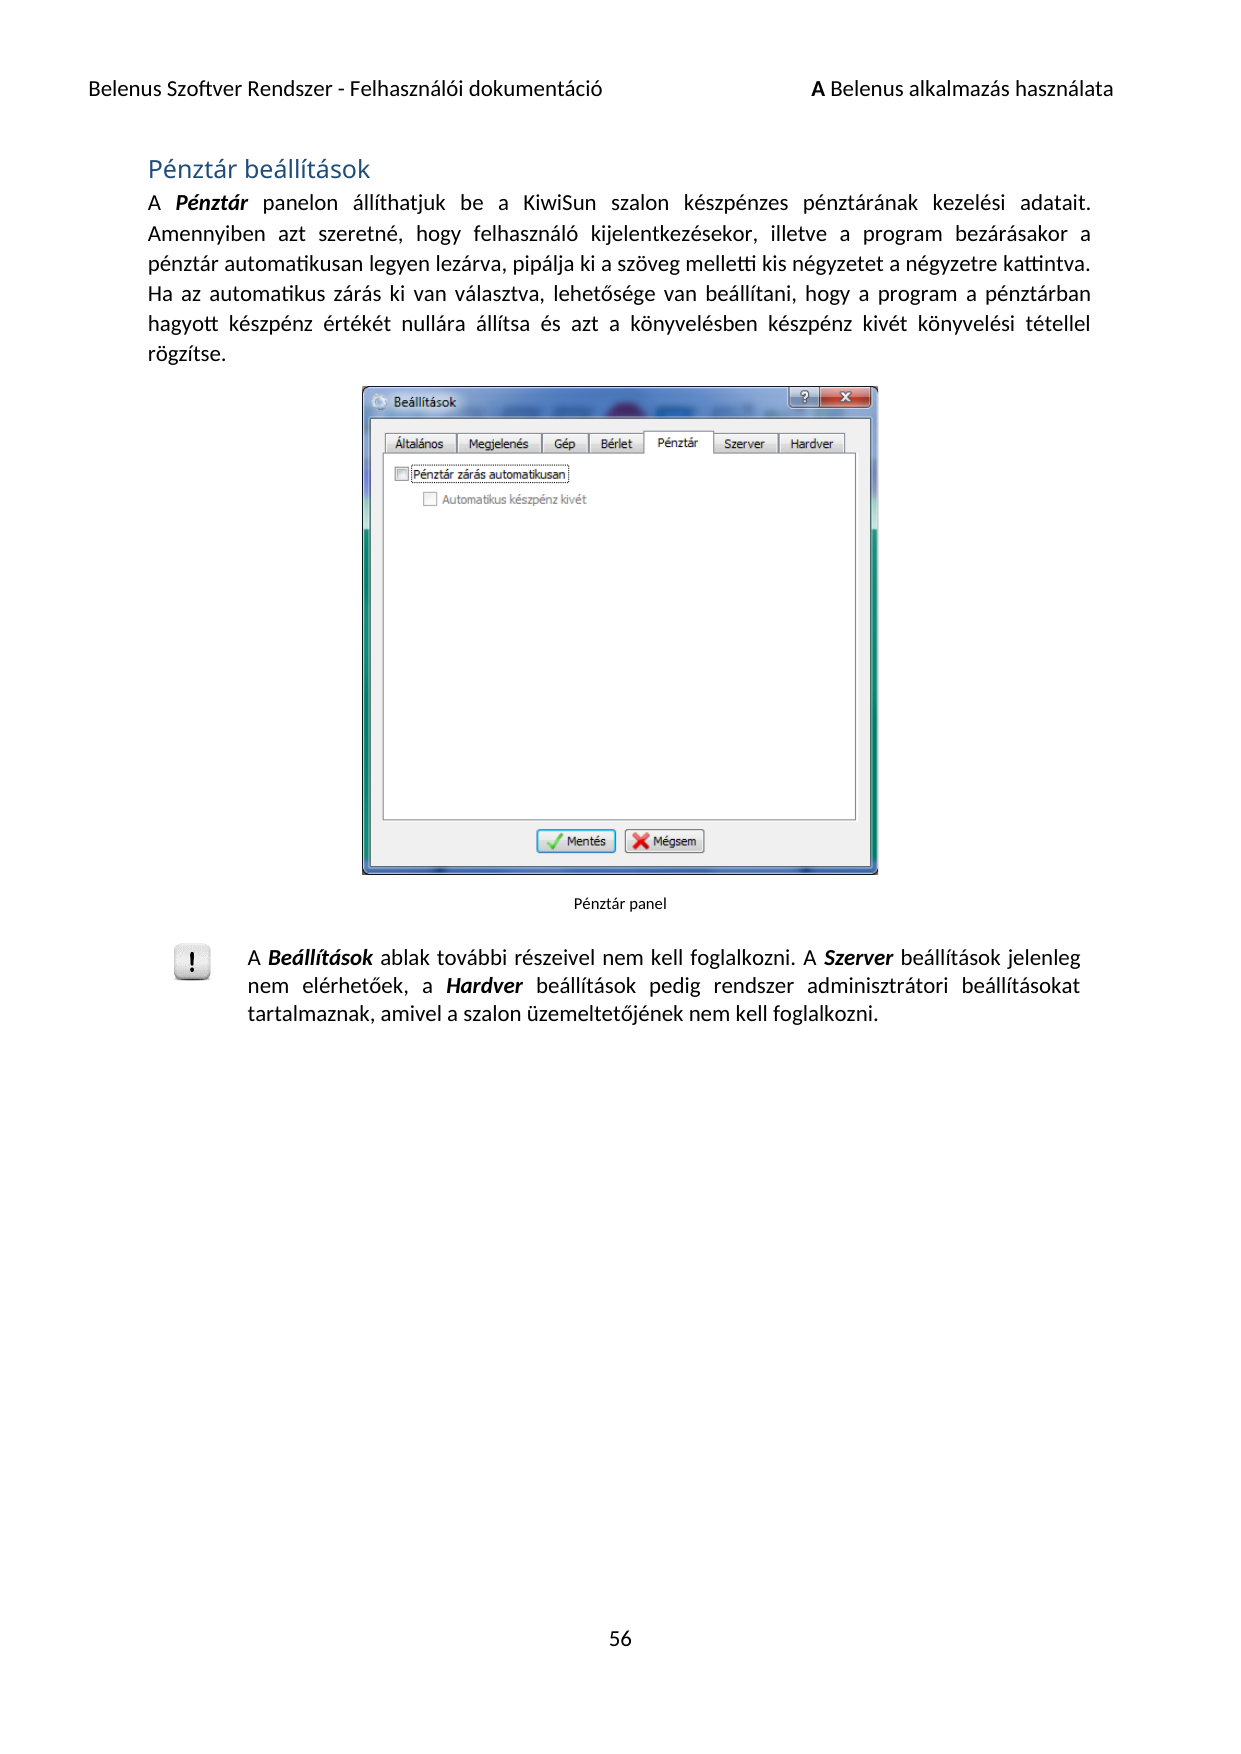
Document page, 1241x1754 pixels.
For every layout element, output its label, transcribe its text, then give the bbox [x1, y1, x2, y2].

text A Pénztár panelon állíthatjuk be a KiwiSun szalon készpénzes pénztárának kezelési adatait. Amennyiben azt szeretné, hogy felhasználó kijelentkezésekor, illetve a program bezárásakor a pénztár automatikusan legyen lezárva, pipálja ki a szöveg melletti kis négyzetet a négyzetre kattintva. Ha az automatikus zárás ki van választva, lehetősége van beállítani, hogy a program a pénztárban hagyott készpénz értékét nullára állítsa és azt a könyvelésben készpénz kivét könyvelési tétellel rögzítse. [148, 188, 1093, 368]
table_header A Beállítások ablak további részeivel nem kell foglalkozni. A Szerver beállítások jelenleg nem elérhetőek, a Hardver beállítások pedig rendszer adminisztrátori beállításokat tartalmaznak, amivel a szalon üzemeltetőjének nem kell foglalkozni. [236, 932, 1092, 1039]
picture [173, 943, 211, 981]
table_header [148, 932, 236, 1039]
picture [362, 386, 879, 875]
text Pénztár panel [148, 893, 1093, 913]
subtitle Pénztár beállítások [148, 152, 1093, 186]
